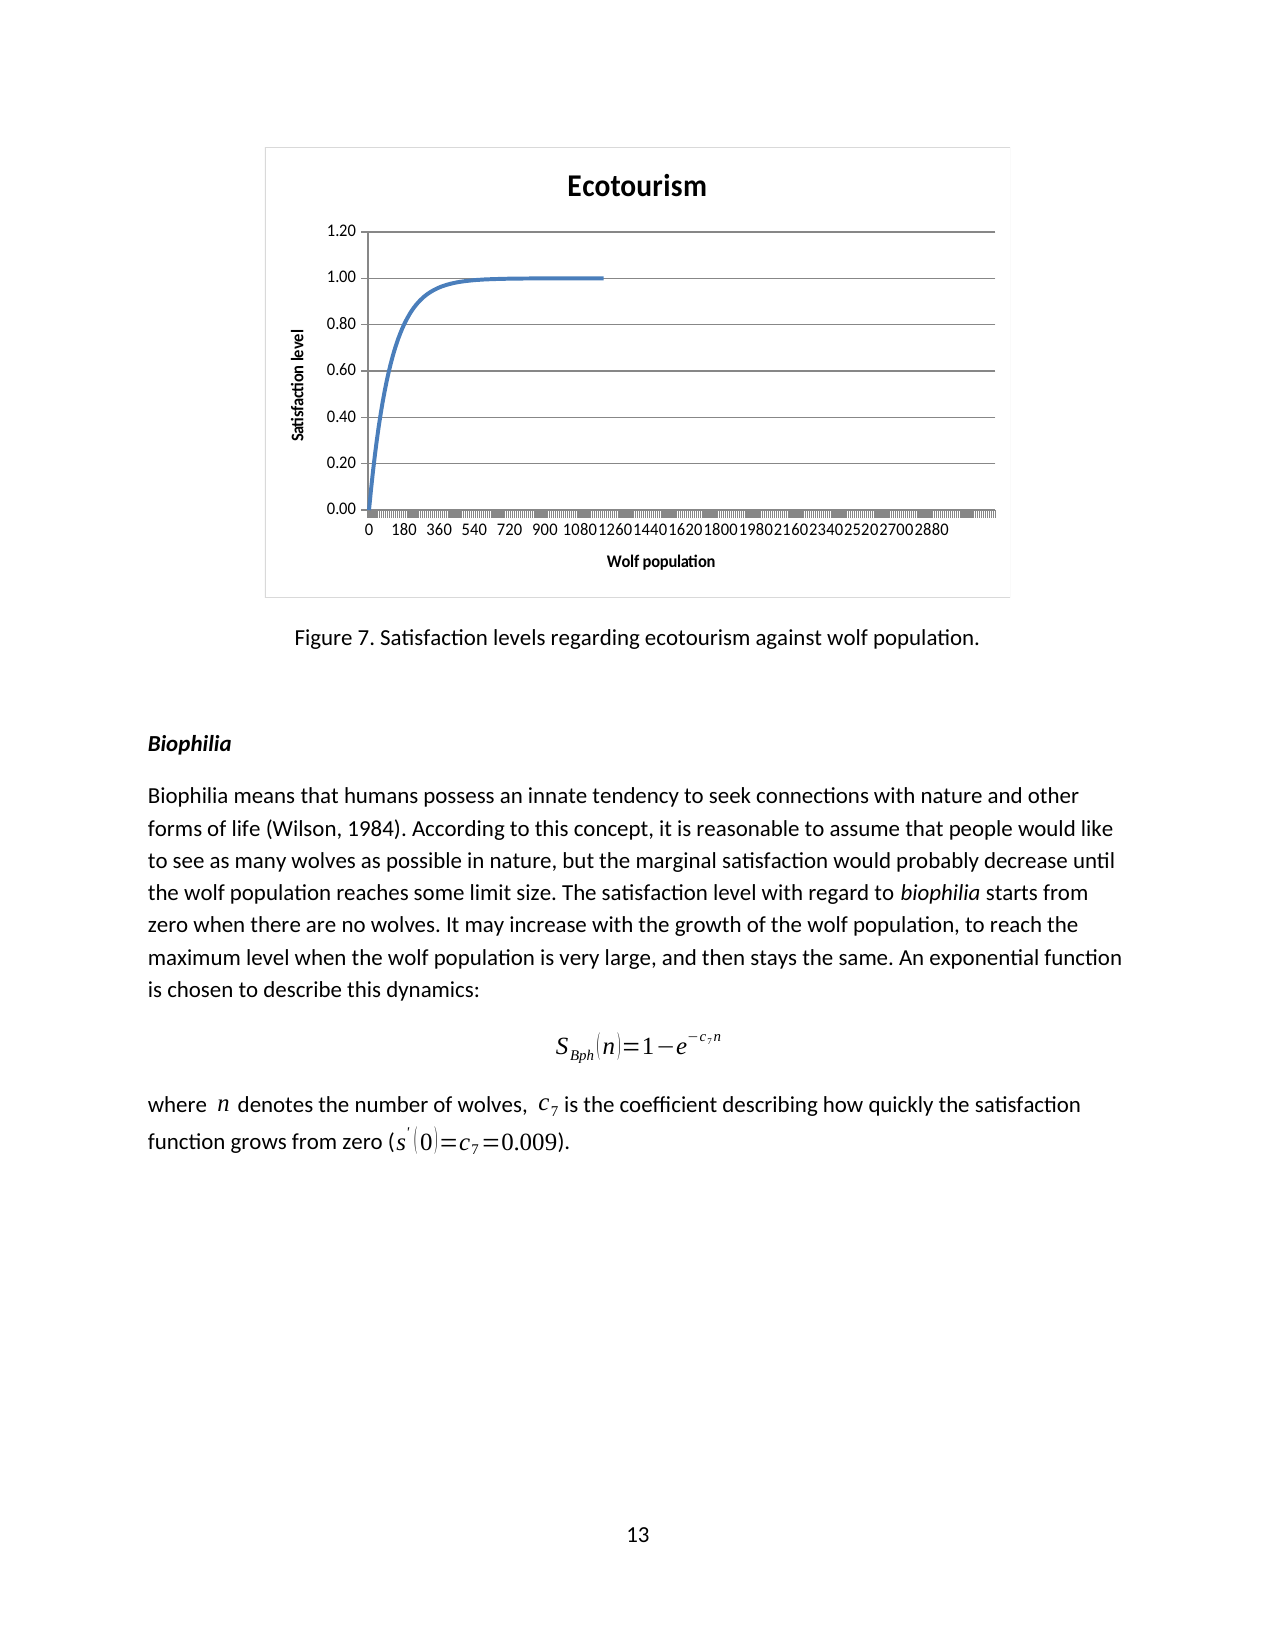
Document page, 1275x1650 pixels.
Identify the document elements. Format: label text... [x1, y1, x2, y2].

text Biophilia [148, 729, 1127, 757]
text Biophilia means that humans possess an innate tendency to seek connections with nature and other forms of life (Wilson, 1984). According to this concept, it is reasonable to assume that people would like to see as many wolves as possible in nature, but the marginal satisfaction would probably decrease until the wolf population reaches some limit size. The satisfaction level with regard to biophilia starts from zero when there are no wolves. It may increase with the growth of the wolf population, to reach the maximum level when the wolf population is very large, and then stays the same. An exponential function is chosen to describe this dynamics: [148, 782, 1127, 1003]
text Figure 7. Satisfaction levels regarding ecotourism against wolf population. [148, 623, 1127, 651]
text where denotes the number of wolves, is the coefficient describing how quickly the satisfaction function grows from zero (). [148, 1088, 1127, 1158]
